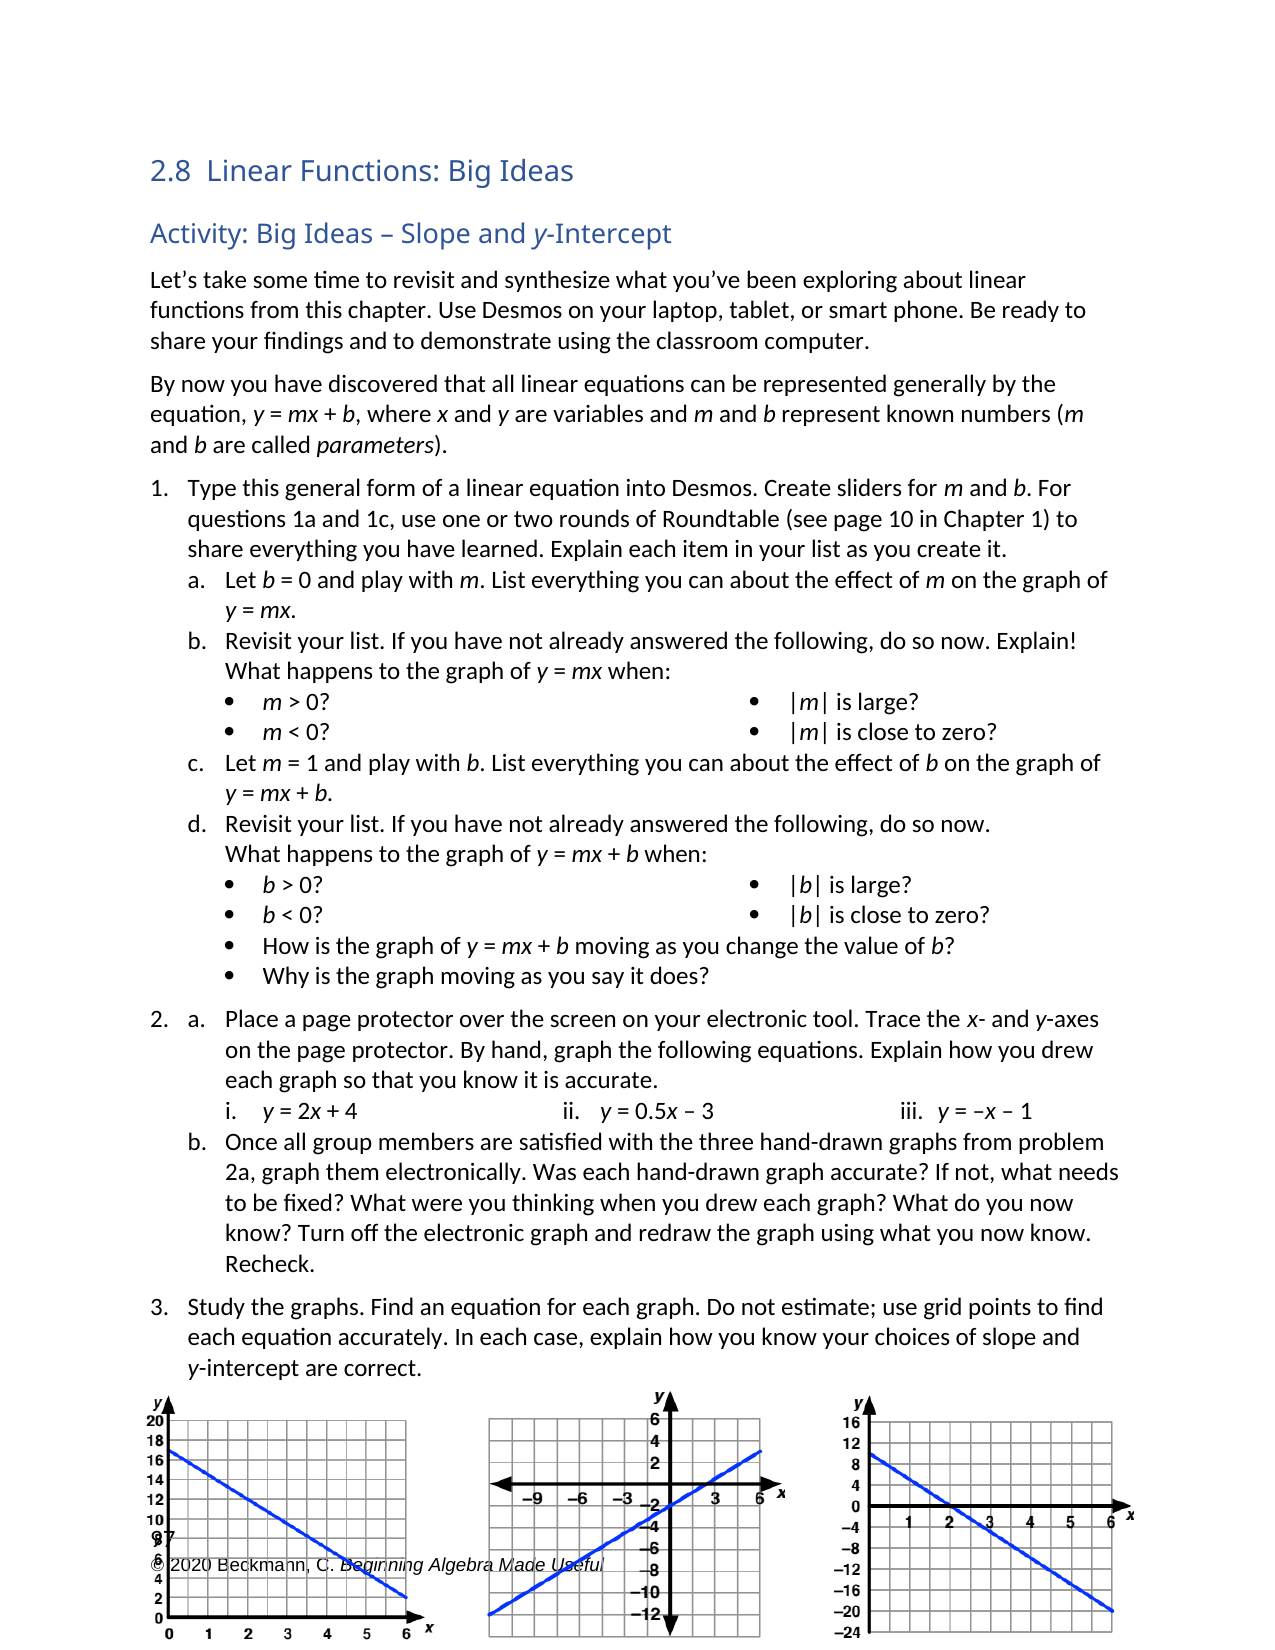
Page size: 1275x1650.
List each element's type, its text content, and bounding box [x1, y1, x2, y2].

text d. Revisit your list. If you have not already answered the following, do so now. [187, 808, 1125, 838]
list m < 0? [225, 716, 600, 747]
text c. Let m = 1 and play with b. List everything you can about the effect of b on the graph of y = mx + b. [187, 747, 1125, 808]
text What happens to the graph of y = mx when: [225, 655, 1125, 686]
subtitle 2.8 Linear Functions: Big Ideas [150, 150, 1125, 190]
list |b| is large? [750, 869, 1125, 899]
text b. Once all group members are satisfied with the three hand-drawn graphs from problem 2a, graph them electronically. Was each hand-drawn graph accurate? If not, what needs to be fixed? What were you thinking when you drew each graph? What do you now know? Turn off the electronic graph and redraw the graph using what you now know. Recheck. [187, 1126, 1125, 1278]
subtitle Activity: Big Ideas – Slope and y-Intercept [150, 215, 1125, 252]
list |m| is large? [750, 686, 1125, 716]
text What happens to the graph of y = mx + b when: [225, 838, 1125, 869]
list |b| is close to zero? [750, 899, 1125, 930]
list b < 0? [225, 899, 600, 930]
list |m| is close to zero? [750, 716, 1125, 747]
text 3. Study the graphs. Find an equation for each graph. Do not estimate; use grid points to find each equation accurately. In each case, explain how you know your choices of slope and y-intercept are correct. [150, 1291, 1125, 1382]
text b. Revisit your list. If you have not already answered the following, do so now. Explain! [187, 625, 1125, 655]
text a. Let b = 0 and play with m. List everything you can about the effect of m on the graph of y = mx. [187, 564, 1125, 625]
list b > 0? [225, 869, 600, 899]
list m > 0? [225, 686, 600, 716]
list How is the graph of y = mx + b moving as you change the value of b? [225, 930, 1125, 961]
text 2. a. Place a page protector over the screen on your electronic tool. Trace the x- and y-axes on the page protector. By hand, graph the following equations. Explain how you drew each graph so that you know it is accurate. [150, 1003, 1125, 1095]
text 1. Type this general form of a linear equation into Desmos. Create sliders for m and b. For questions 1a and 1c, use one or two rounds of Roundtable (see page 10 in Chapter 1) to share everything you have learned. Explain each item in your list as you create it. [150, 472, 1125, 564]
list Why is the graph moving as you say it does? [225, 961, 1125, 991]
text By now you have discovered that all linear equations can be represented generally by the equation, y = mx + b, where x and y are variables and m and b represent known numbers (m and b are called parameters). [150, 368, 1125, 460]
text Let’s take some time to revisit and synthesize what you’ve been exploring about linear functions from this chapter. Use Desmos on your laptop, tablet, or smart phone. Be ready to share your findings and to demonstrate using the classroom computer. [150, 264, 1125, 356]
text i. y = 2x + 4 ii. y = 0.5x – 3 iii. y = –x – 1 [225, 1095, 1125, 1126]
